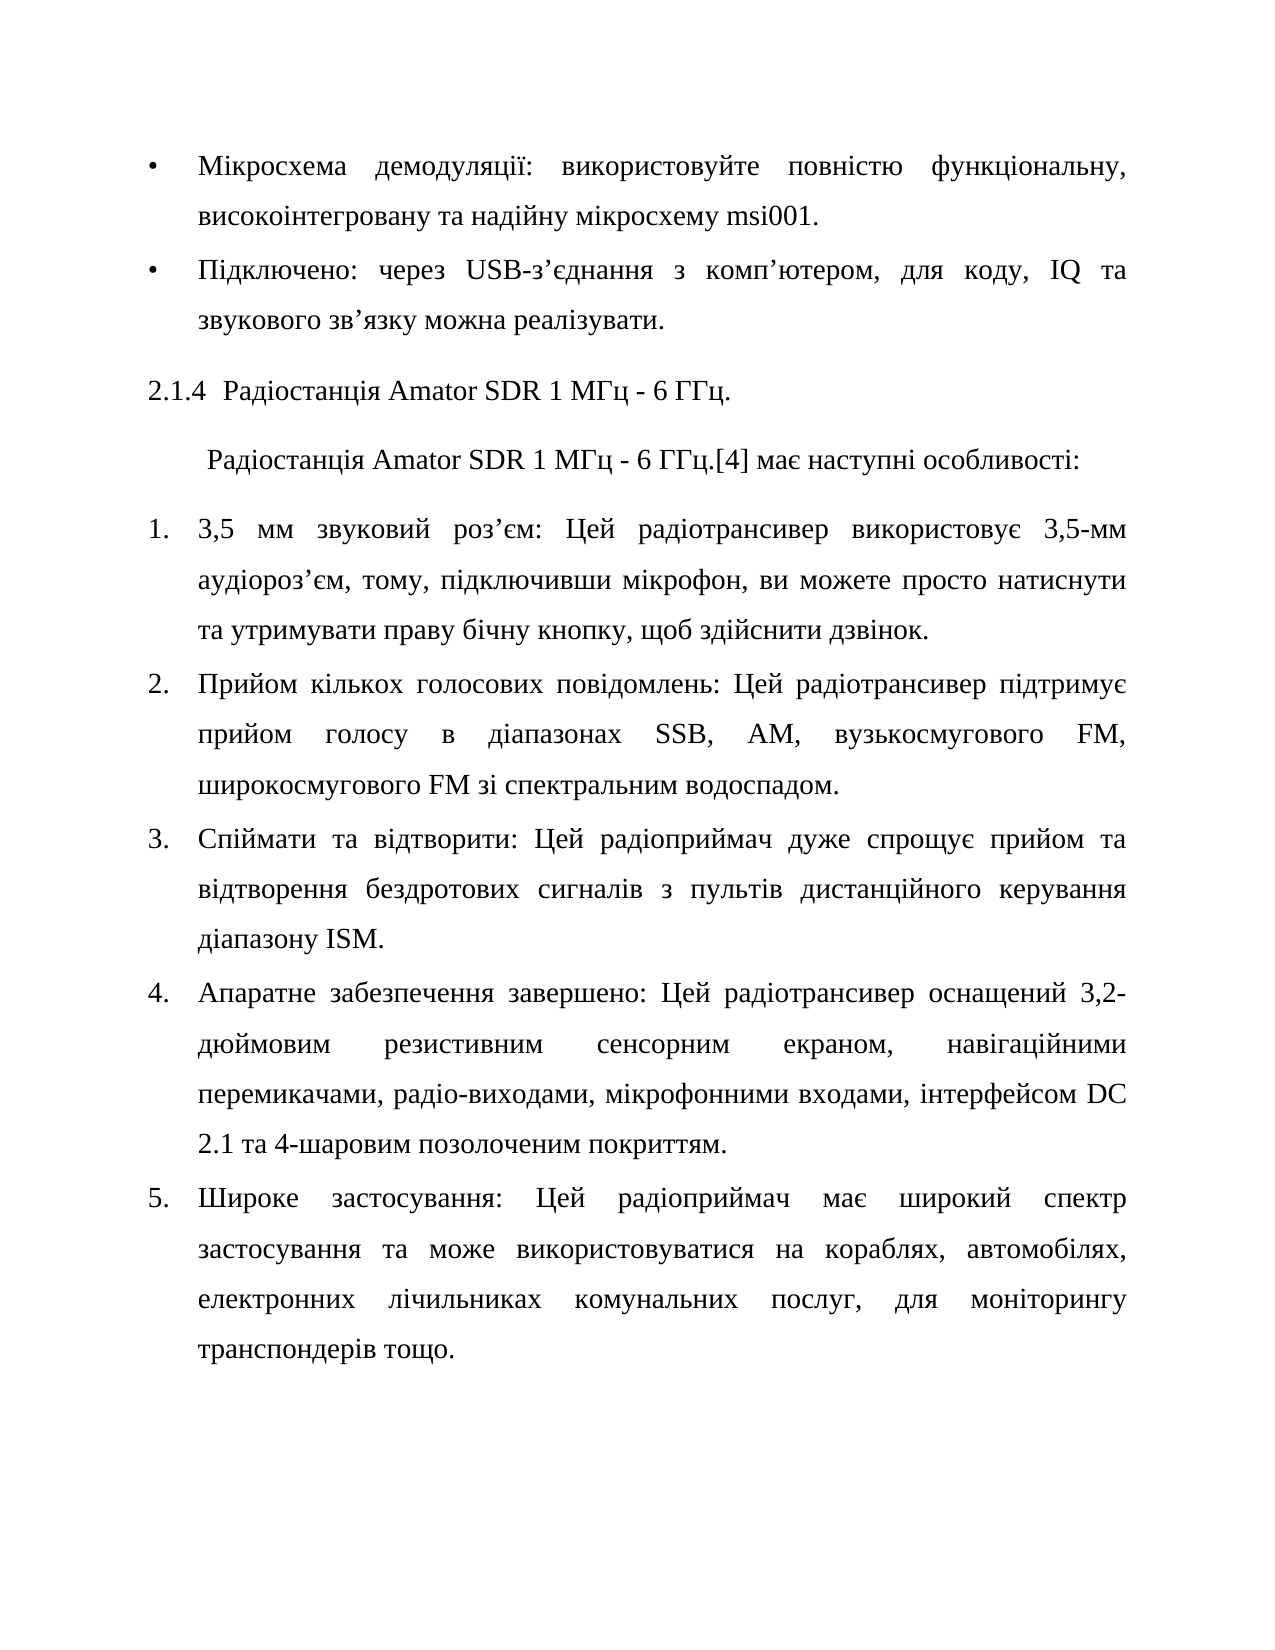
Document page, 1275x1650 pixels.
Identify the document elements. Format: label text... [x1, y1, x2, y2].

subtitle Радіостанція Amator SDR 1 МГц - 6 ГГц. [148, 373, 1127, 407]
text Радіостанція Amator SDR 1 МГц - 6 ГГц.[4] має наступні особливості: [148, 442, 1127, 476]
list Мікросхема демодуляції: використовуйте повністю функціональну, високоінтегровану та надійну мікросхему msi001. [148, 148, 1127, 231]
list Широке застосування: Цей радіоприймач має широкий спектр застосування та може використовуватися на кораблях, автомобілях, електронних лічильниках комунальних послуг, для моніторингу транспондерів тощо. [148, 1181, 1127, 1365]
list Апаратне забезпечення завершено: Цей радіотрансивер оснащений 3,2-дюймовим резистивним сенсорним екраном, навігаційними перемикачами, радіо-виходами, мікрофонними входами, інтерфейсом DC 2.1 та 4-шаровим позолоченим покриттям. [148, 976, 1127, 1160]
list Спіймати та відтворити: Цей радіоприймач дуже спрощує прийом та відтворення бездротових сигналів з пультів дистанційного керування діапазону ISM. [148, 821, 1127, 955]
list Прийом кількох голосових повідомлень: Цей радіотрансивер підтримує прийом голосу в діапазонах SSB, AM, вузькосмугового FM, широкосмугового FM зі спектральним водоспадом. [148, 666, 1127, 800]
list 3,5 мм звуковий роз’єм: Цей радіотрансивер використовує 3,5-мм аудіороз’єм, тому, підключивши мікрофон, ви можете просто натиснути та утримувати праву бічну кнопку, щоб здійснити дзвінок. [148, 512, 1127, 646]
list Підключено: через USB-з’єднання з комп’ютером, для коду, IQ та звукового зв’язку можна реалізувати. [148, 252, 1127, 336]
